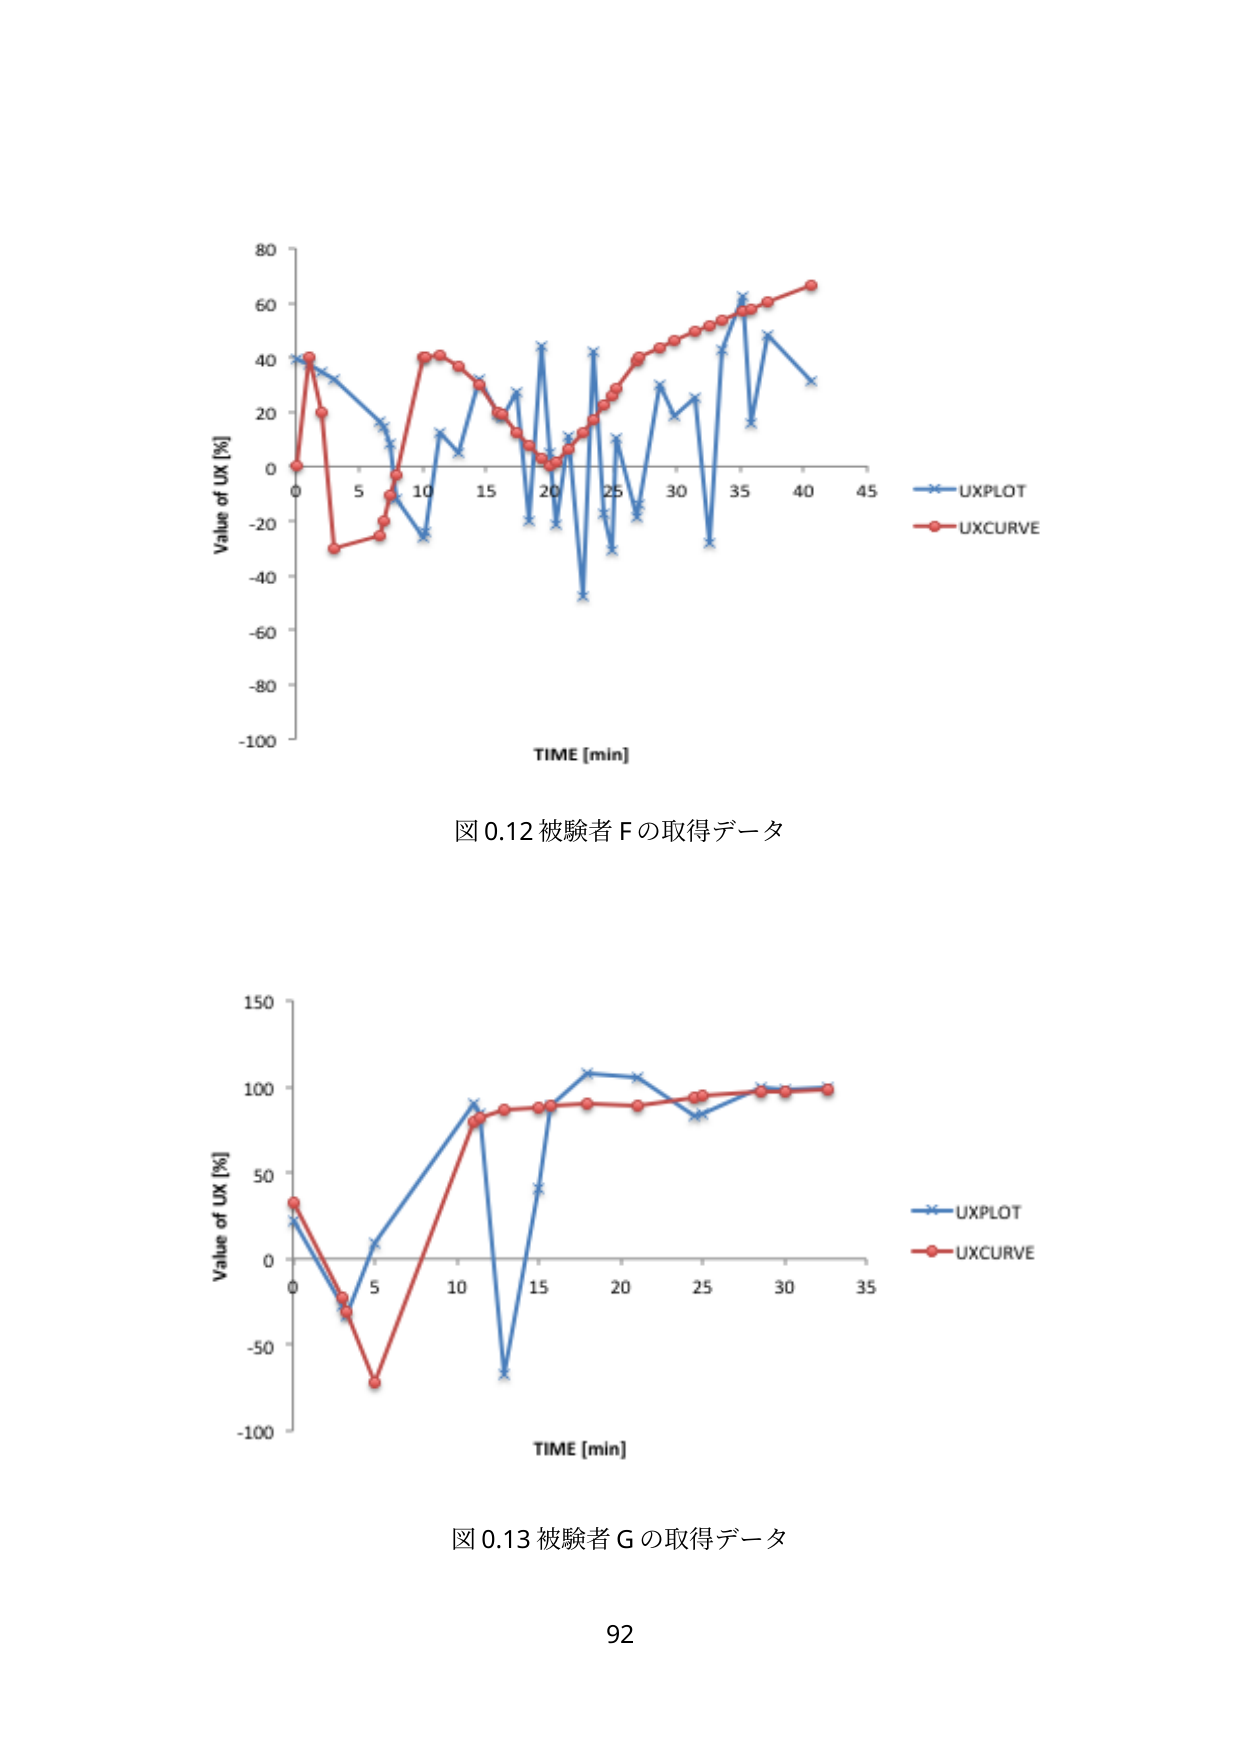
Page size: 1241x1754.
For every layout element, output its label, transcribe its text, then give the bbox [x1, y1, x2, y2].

picture [177, 975, 1063, 1488]
text 図0.12被験者Fの取得データ [177, 808, 1063, 850]
picture [177, 225, 1069, 792]
text 図0.13被験者Gの取得データ [177, 1517, 1063, 1558]
